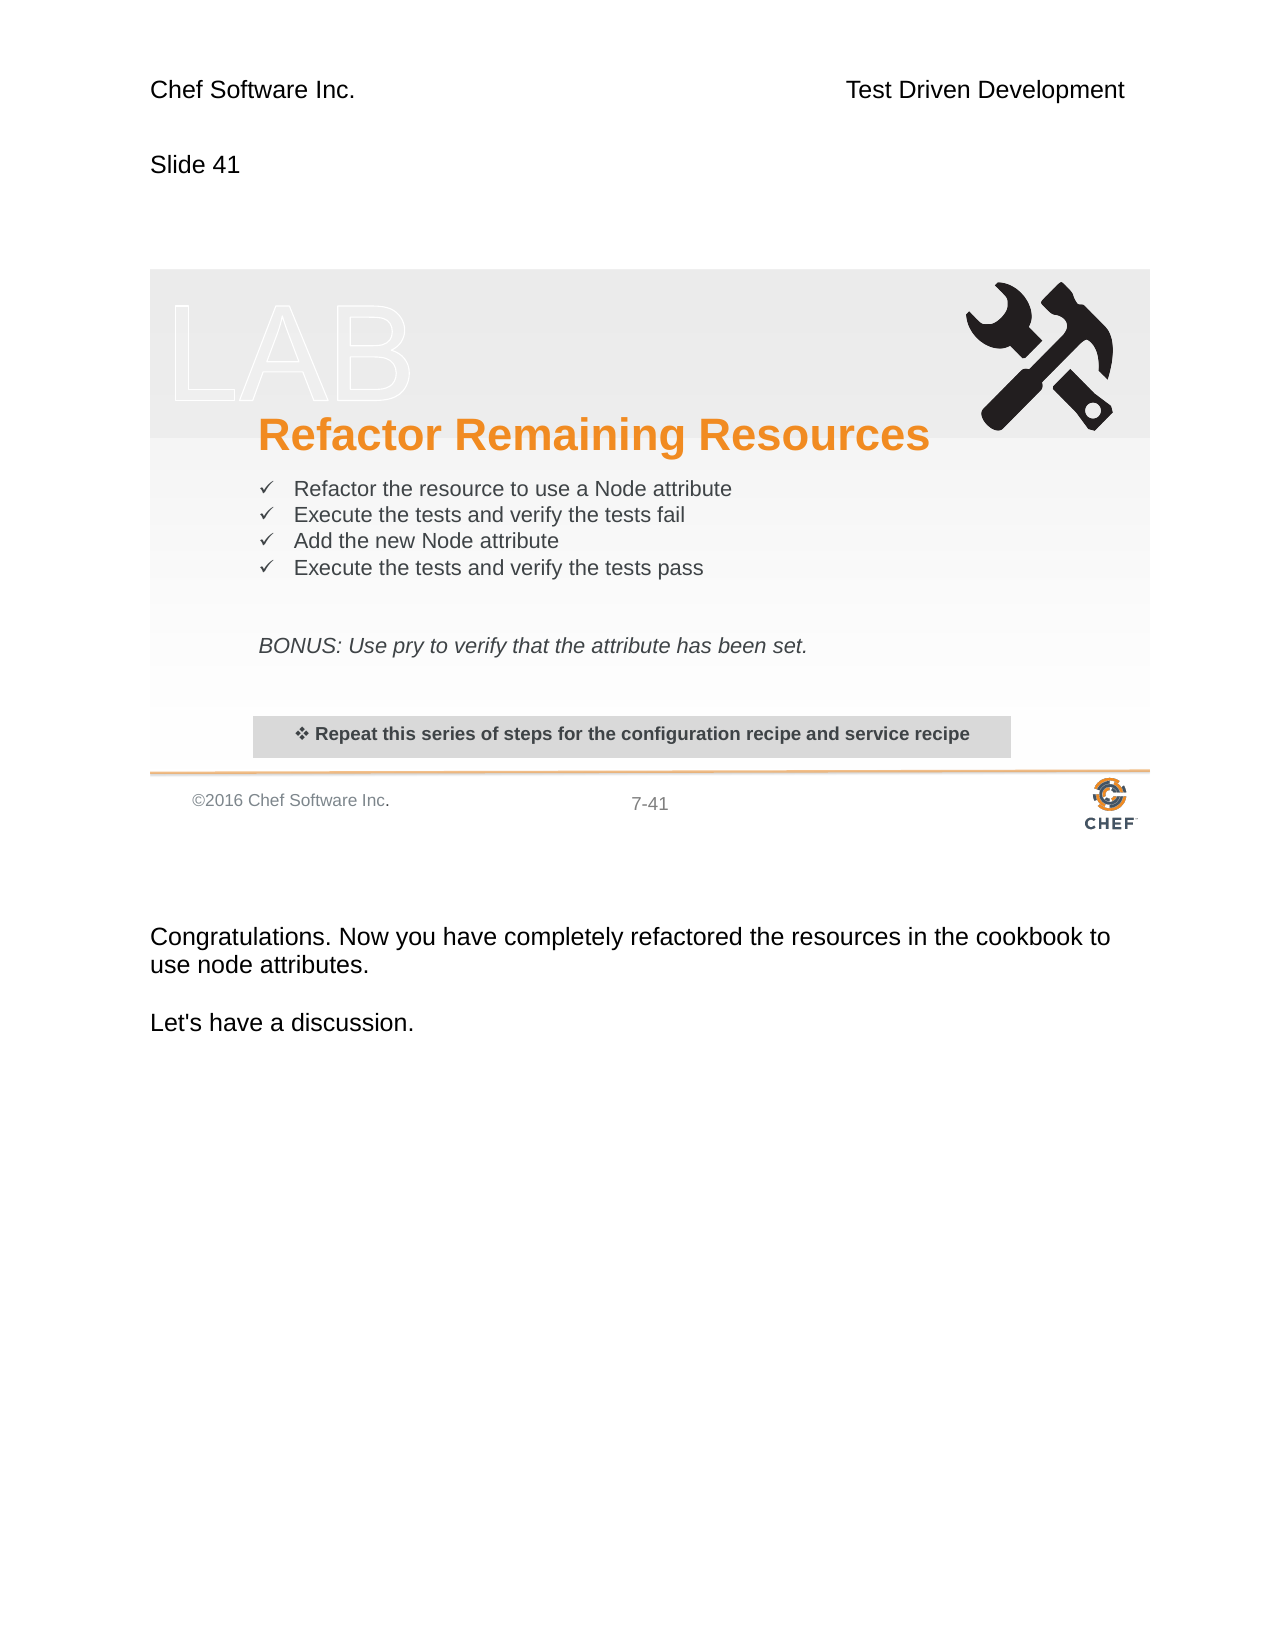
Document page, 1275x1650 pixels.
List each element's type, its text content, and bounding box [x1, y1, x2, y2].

text Slide 41 [150, 150, 1125, 179]
text Let's have a discussion. [150, 1008, 1125, 1036]
text Congratulations. Now you have completely refactored the resources in the cookbook to use node attributes. [150, 921, 1125, 979]
